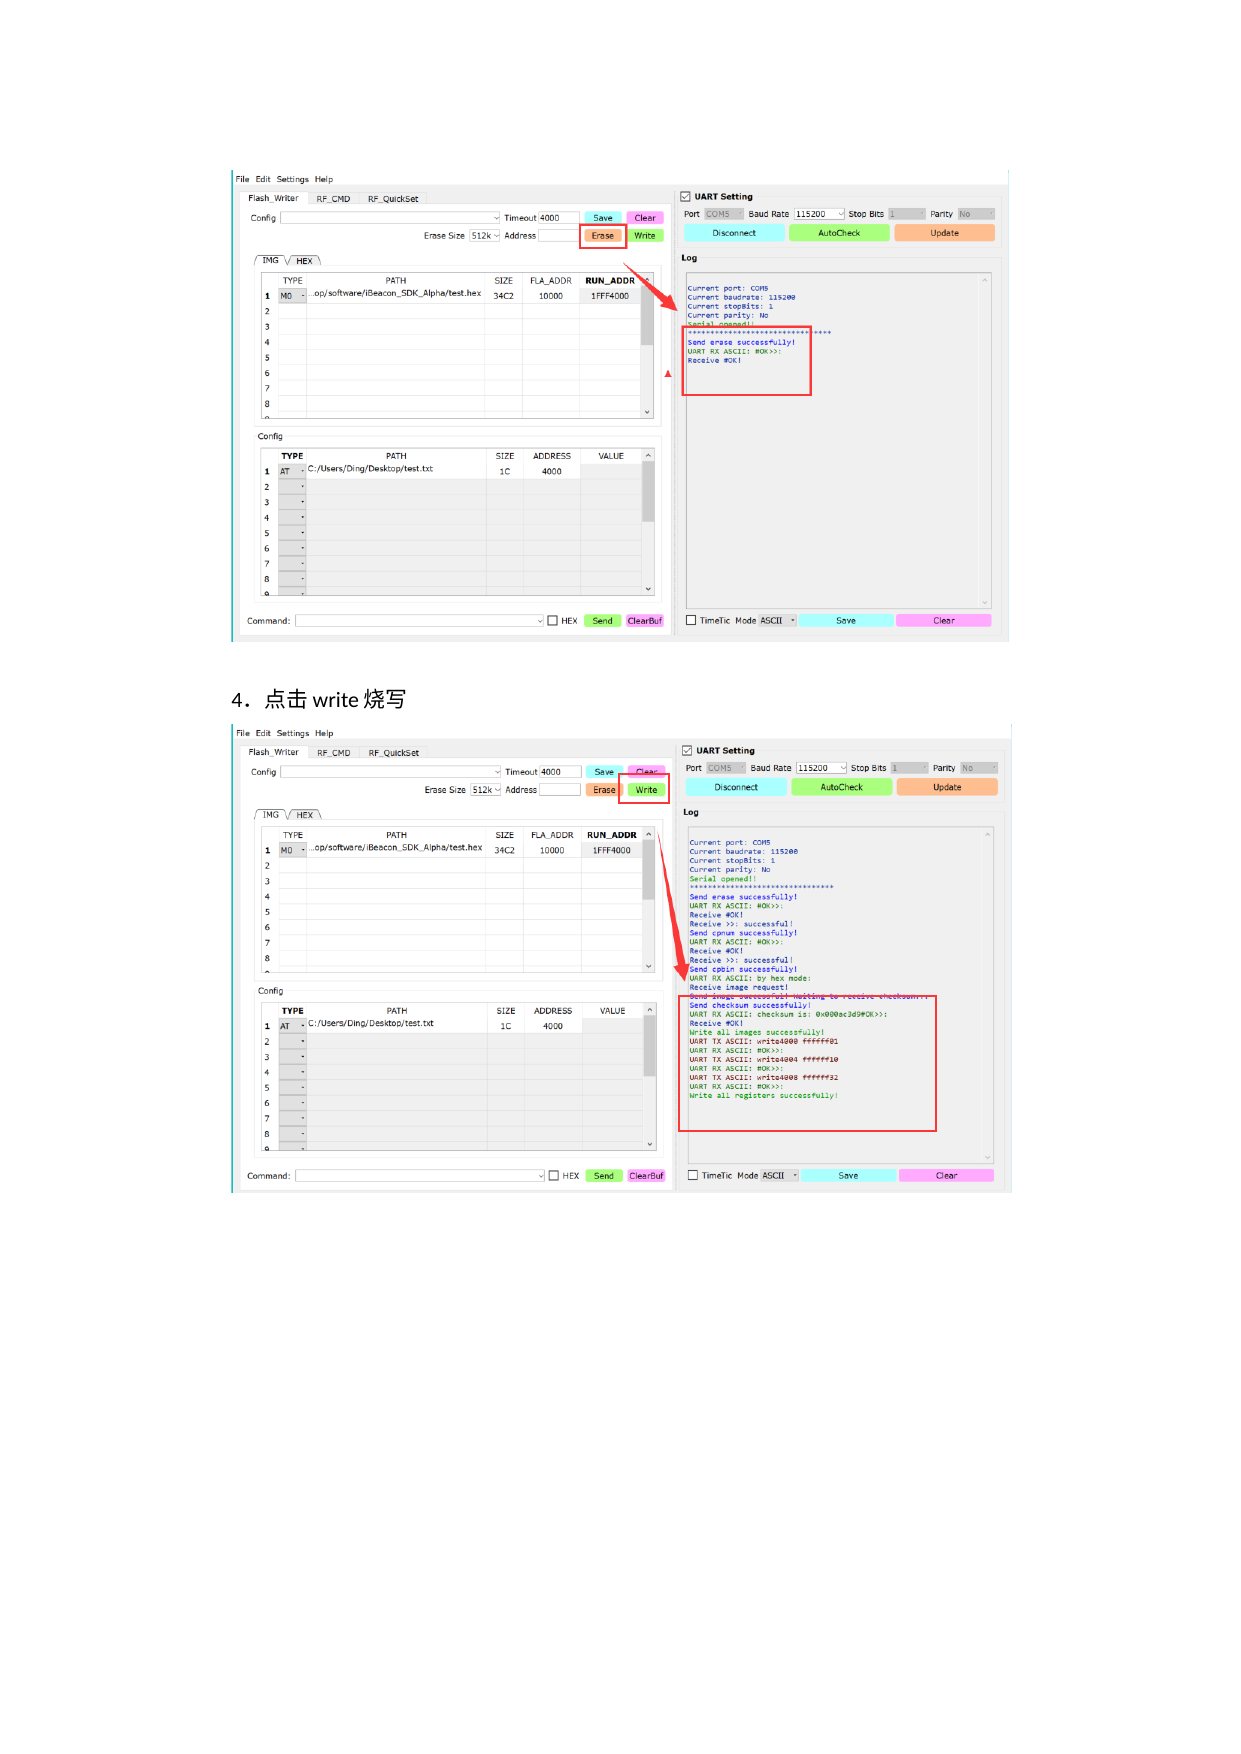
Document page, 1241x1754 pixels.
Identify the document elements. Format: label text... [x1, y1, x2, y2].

picture [231, 170, 1009, 642]
text 4．点击write烧写 [187, 682, 1053, 714]
picture [231, 724, 1012, 1193]
